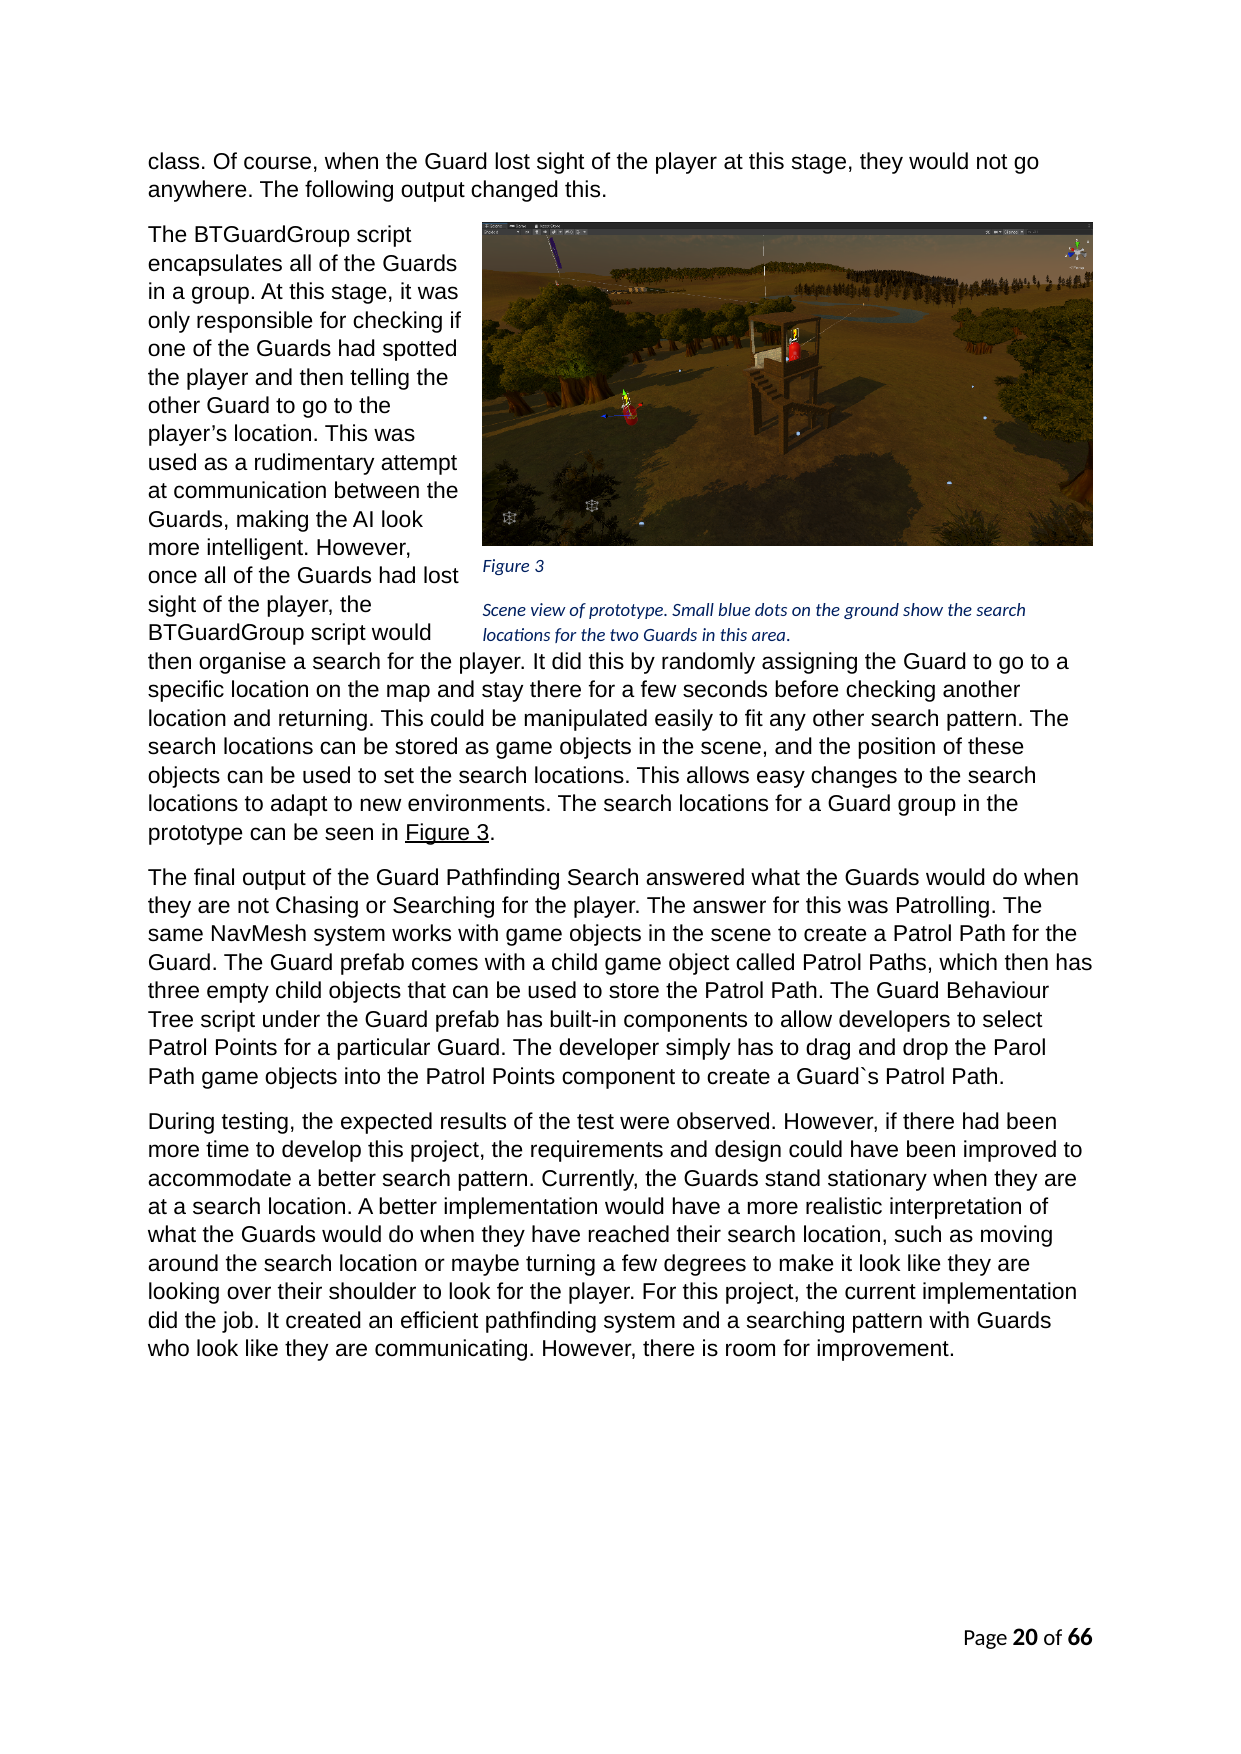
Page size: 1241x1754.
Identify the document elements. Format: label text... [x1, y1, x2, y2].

picture [482, 222, 1093, 546]
text During testing, the expected results of the test were observed. However, if there had been more time to develop this project, the requirements and design could have been improved to accommodate a better search pattern. Currently, the Guards stand stationary when they are at a search location. A better implementation would have a more realistic interpretation of what the Guards would do when they have reached their search location, such as moving around the search location or maybe turning a few degrees to make it look like they are looking over their shoulder to look for the player. For this project, the current implementation did the job. It created an efficient pathfinding system and a searching pattern with Guards who look like they are communicating. However, there is room for improvement. [148, 1108, 1092, 1362]
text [148, 148, 1092, 202]
text The final output of the Guard Pathfinding Search answered what the Guards would do when they are not Chasing or Searching for the player. The answer for this was Patrolling. The same NavMesh system works with game objects in the scene to create a Patrol Path for the Guard. The Guard prefab comes with a child game object called Patrol Paths, which then has three empty child objects that can be used to store the Patrol Path. The Guard Behaviour Tree script under the Guard prefab has built-in components to allow developers to select Patrol Points for a particular Guard. The developer simply has to drag and drop the Parol Path game objects into the Patrol Points component to create a Guard`s Patrol Path. [148, 863, 1092, 1089]
